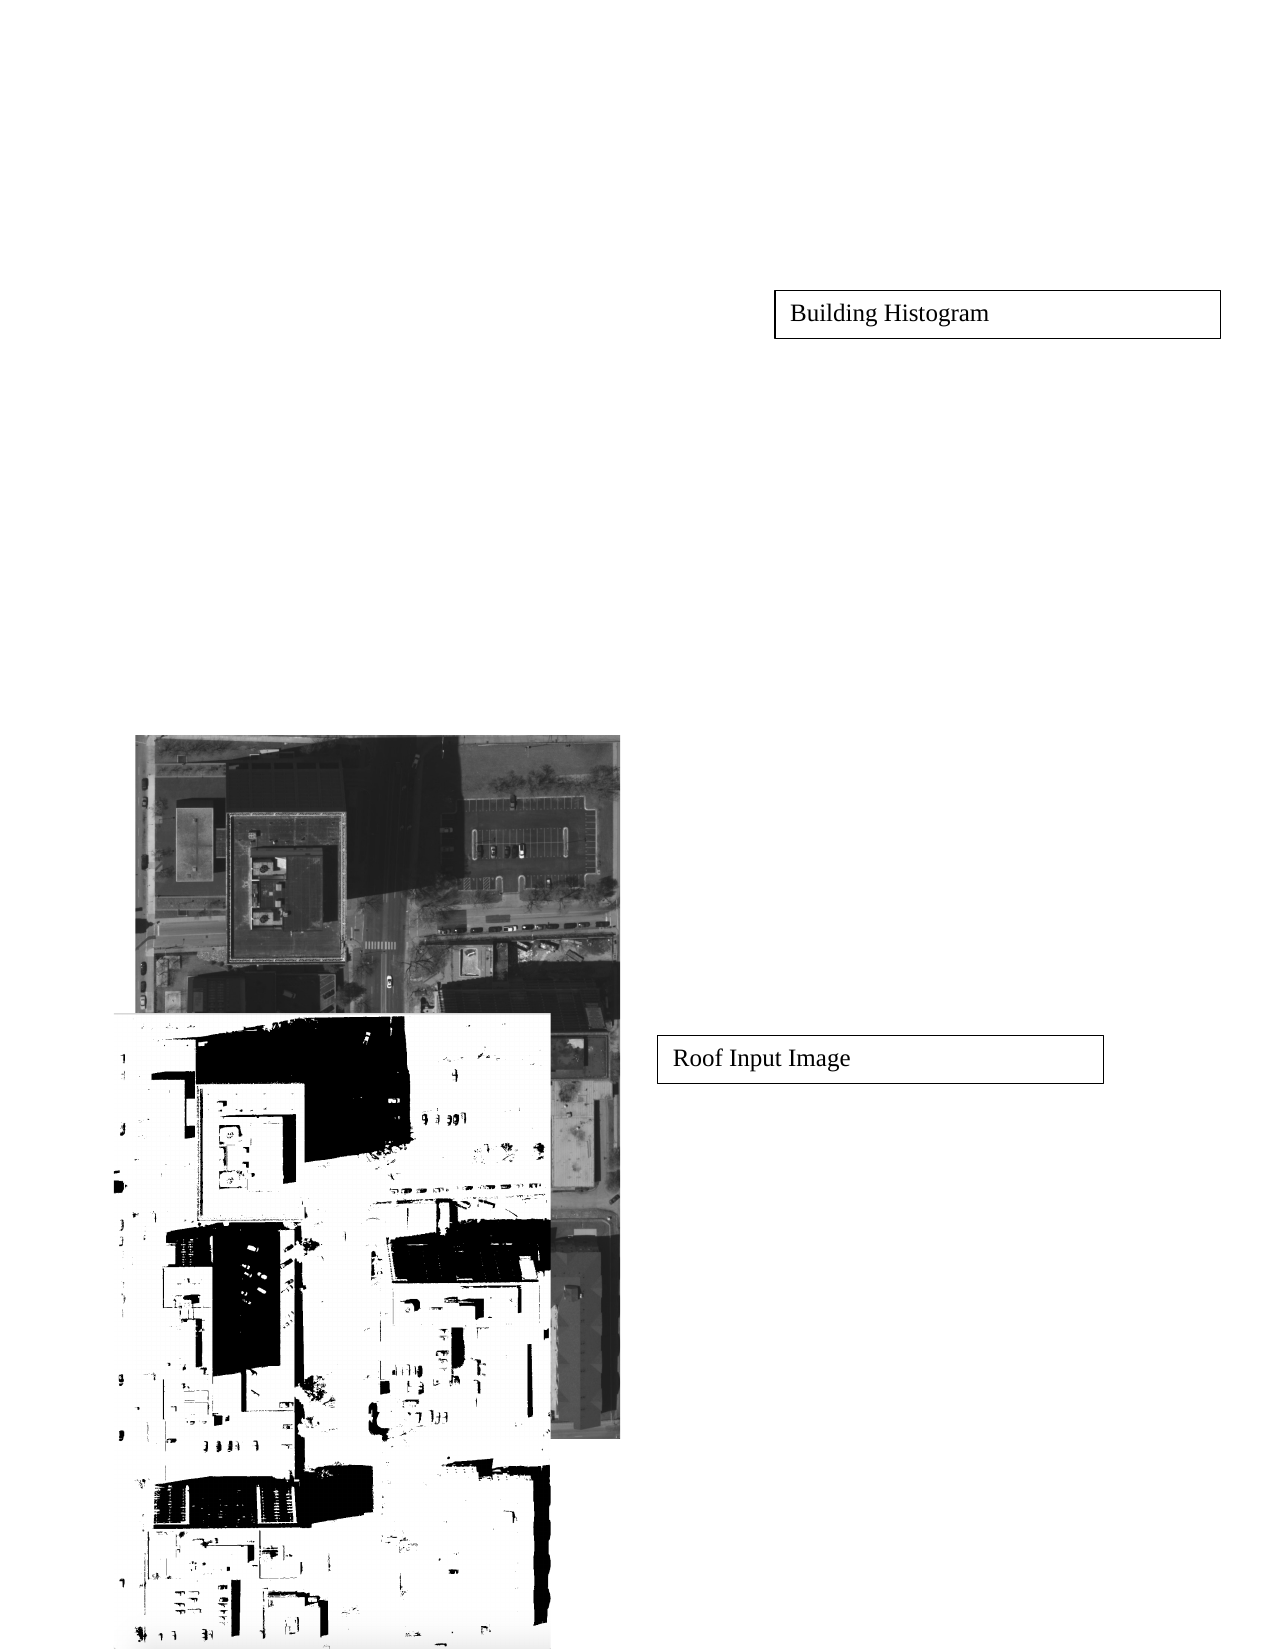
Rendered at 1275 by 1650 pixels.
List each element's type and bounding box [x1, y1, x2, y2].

picture [113, 735, 620, 1647]
